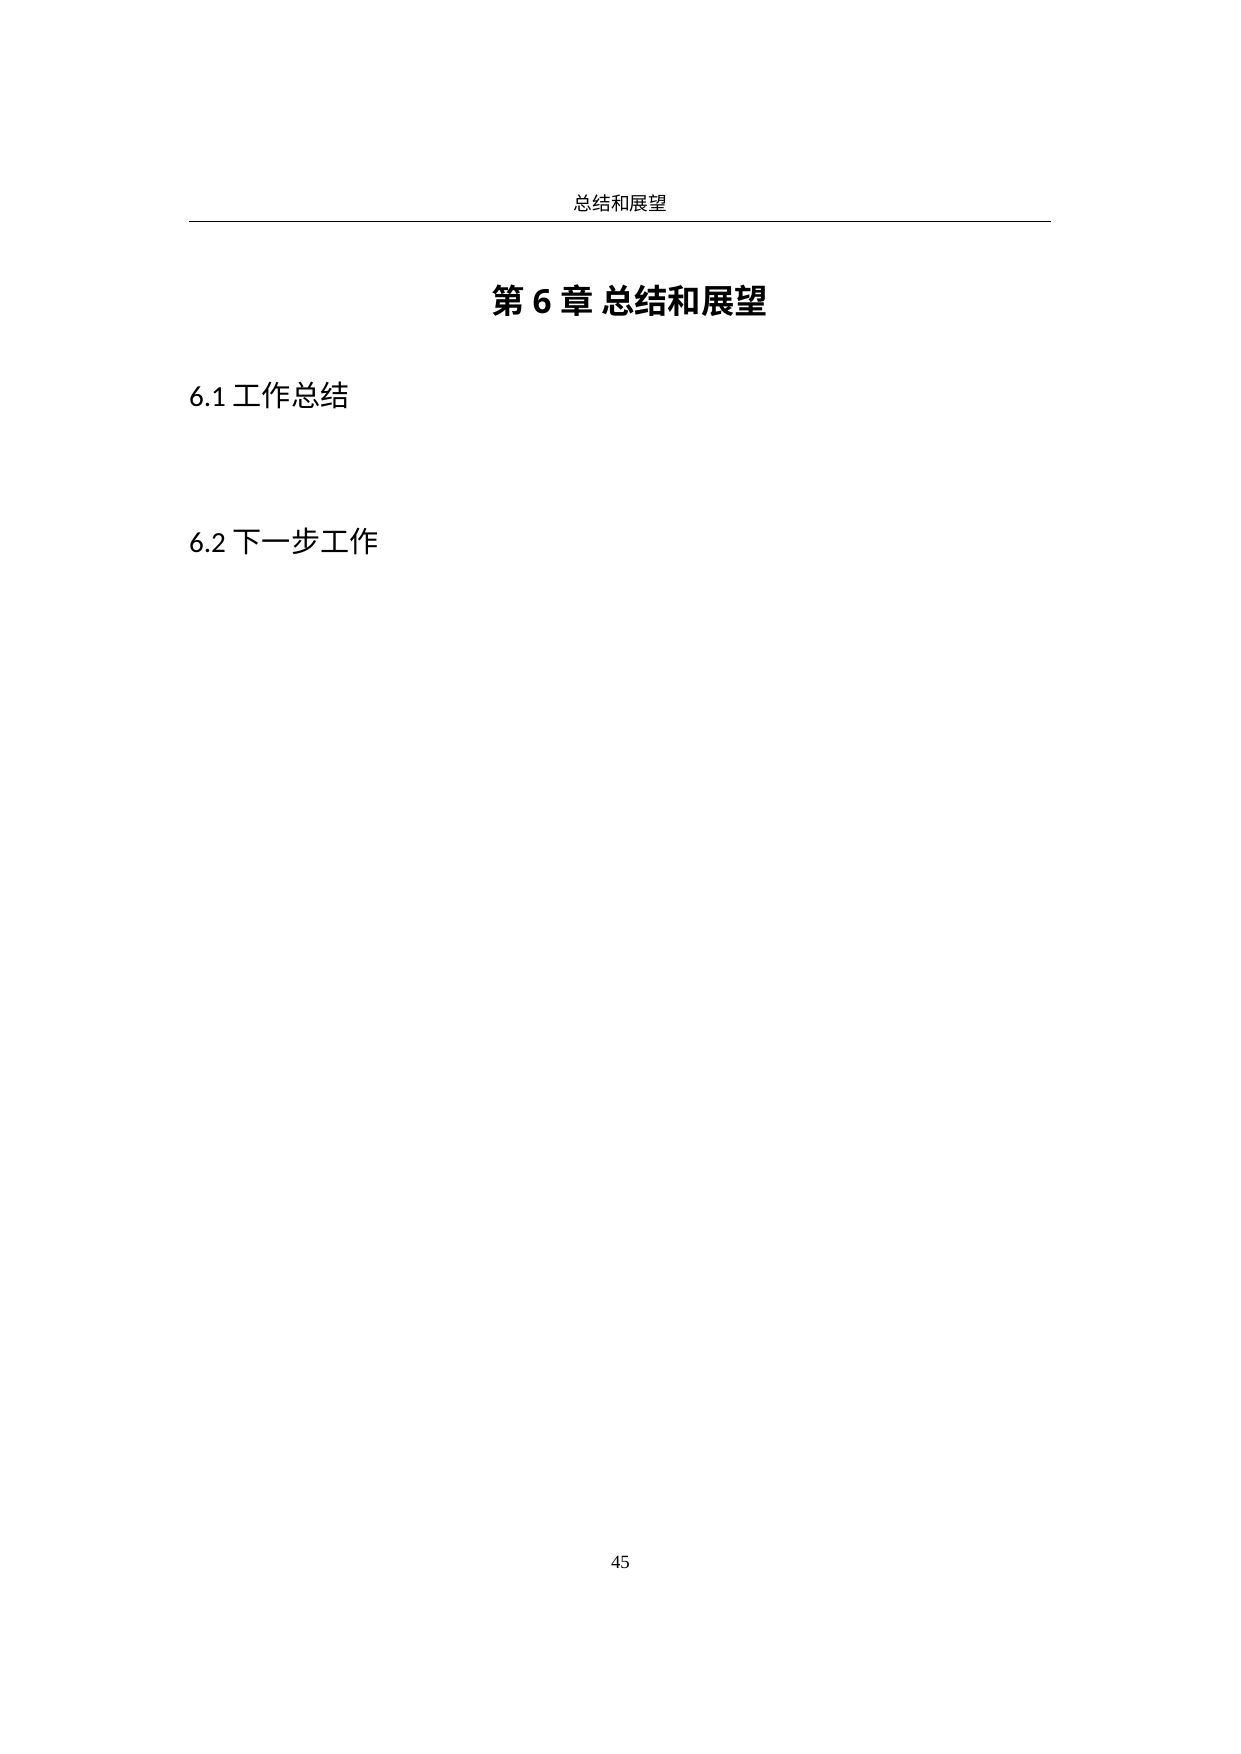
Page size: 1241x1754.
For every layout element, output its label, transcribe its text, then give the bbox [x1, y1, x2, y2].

text 工作总结 [189, 373, 1051, 414]
subtitle 总结和展望 [262, 274, 1051, 323]
text 下一步工作 [189, 519, 1051, 560]
